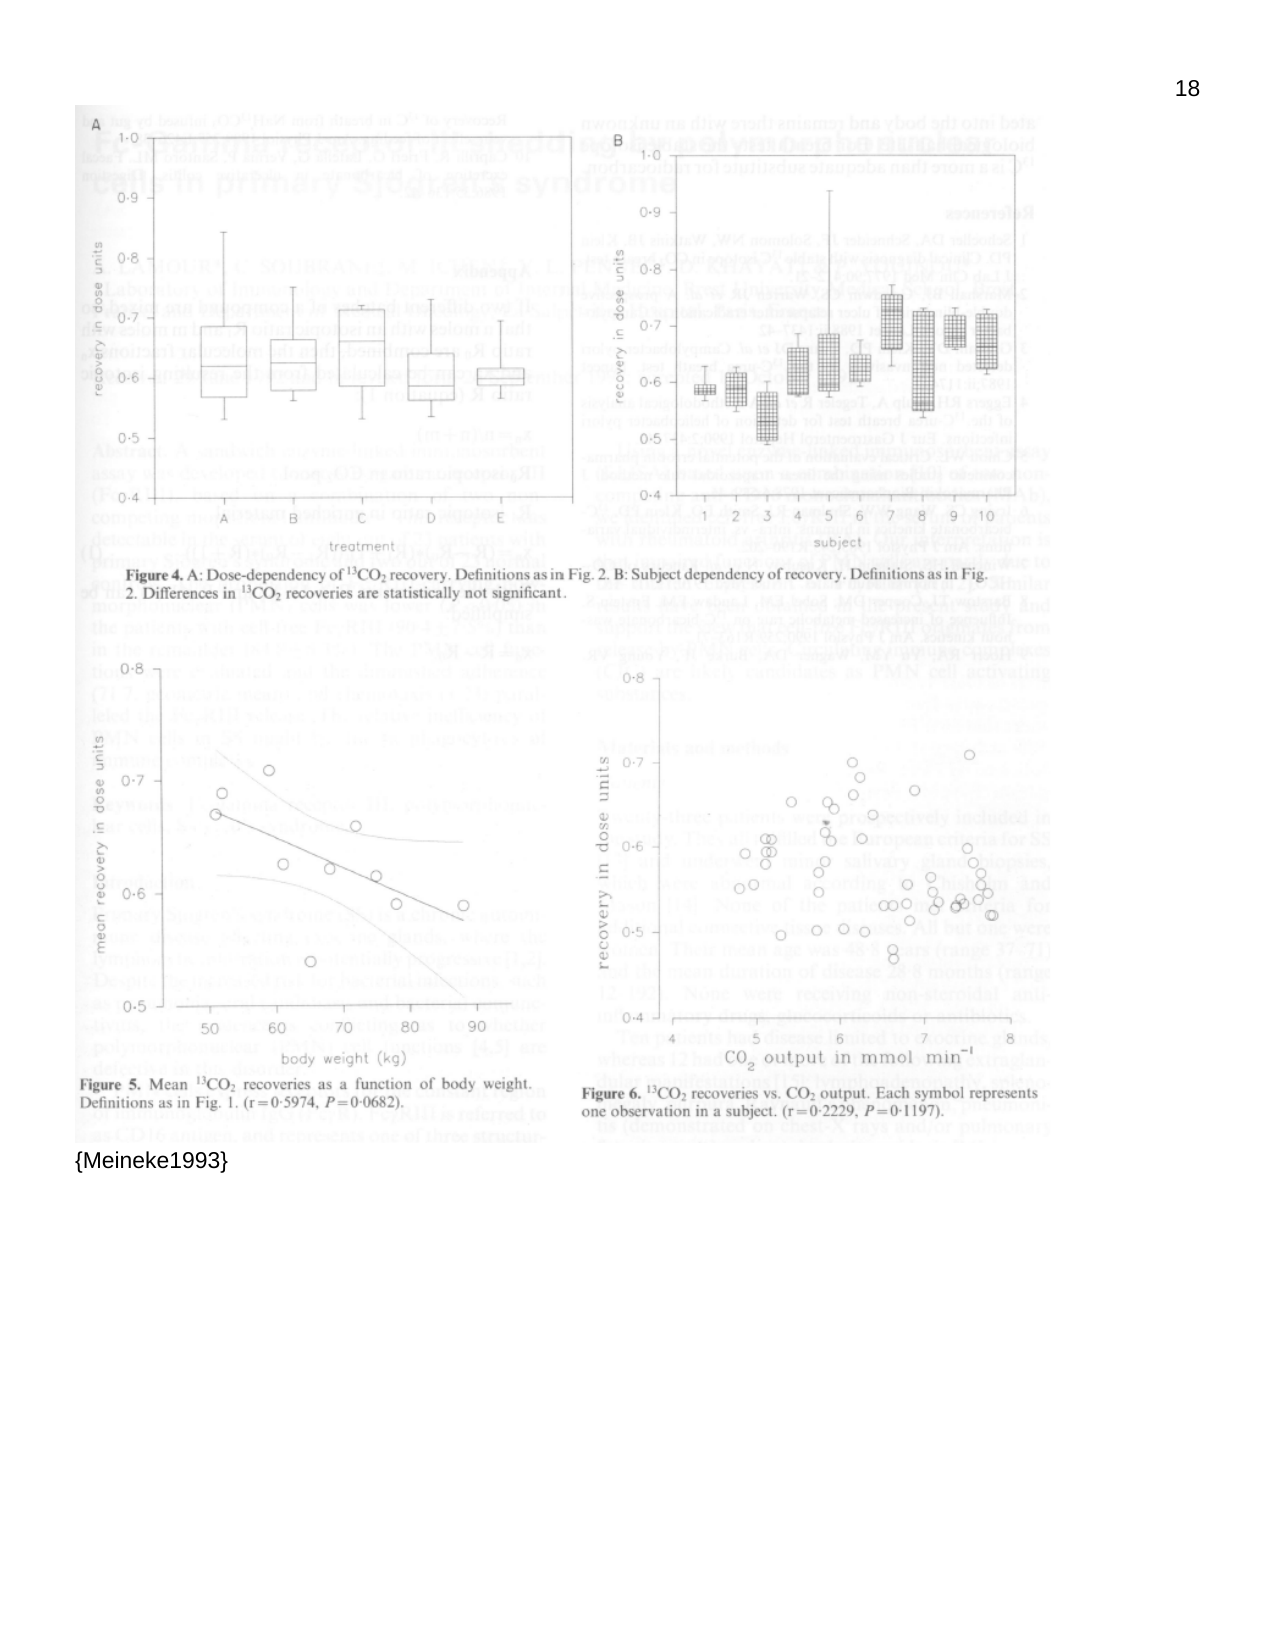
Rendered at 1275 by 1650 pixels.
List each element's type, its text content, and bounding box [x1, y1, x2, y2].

picture [75, 105, 1050, 1143]
